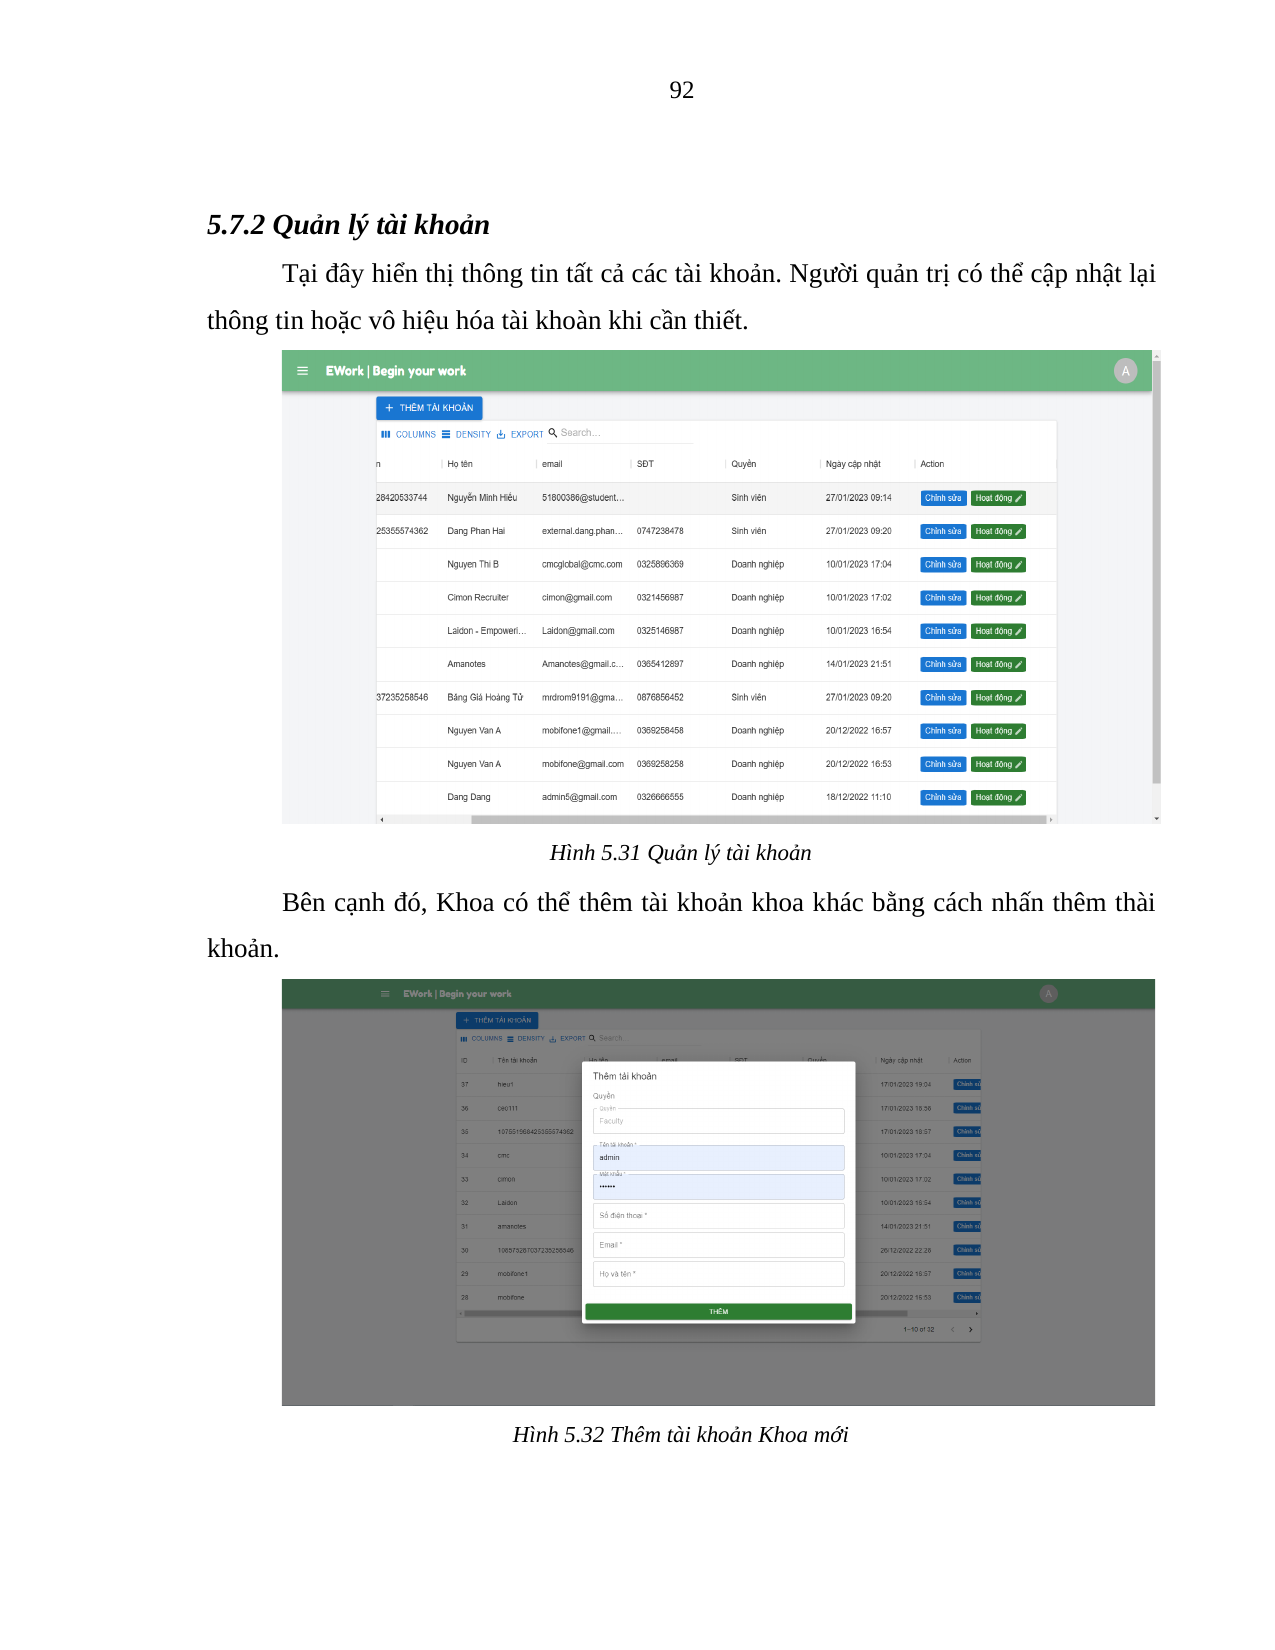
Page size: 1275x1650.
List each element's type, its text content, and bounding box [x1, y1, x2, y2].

text Hình 5.32 Thêm tài khoản Khoa mới [207, 1421, 1157, 1448]
picture [281, 979, 1156, 1406]
text Tại đây hiển thị thông tin tất cả các tài khoản. Người quản trị có thể cập nhật lại thông tin hoặc vô hiệu hóa tài khoàn khi cần thiết. [207, 257, 1157, 335]
text Hình 5.31 Quản lý tài khoản [207, 839, 1157, 865]
text Bên cạnh đó, Khoa có thể thêm tài khoản khoa khác bằng cách nhấn thêm thài khoản. [207, 886, 1157, 964]
picture [281, 350, 1161, 824]
list Quản lý tài khoản [207, 207, 1157, 240]
